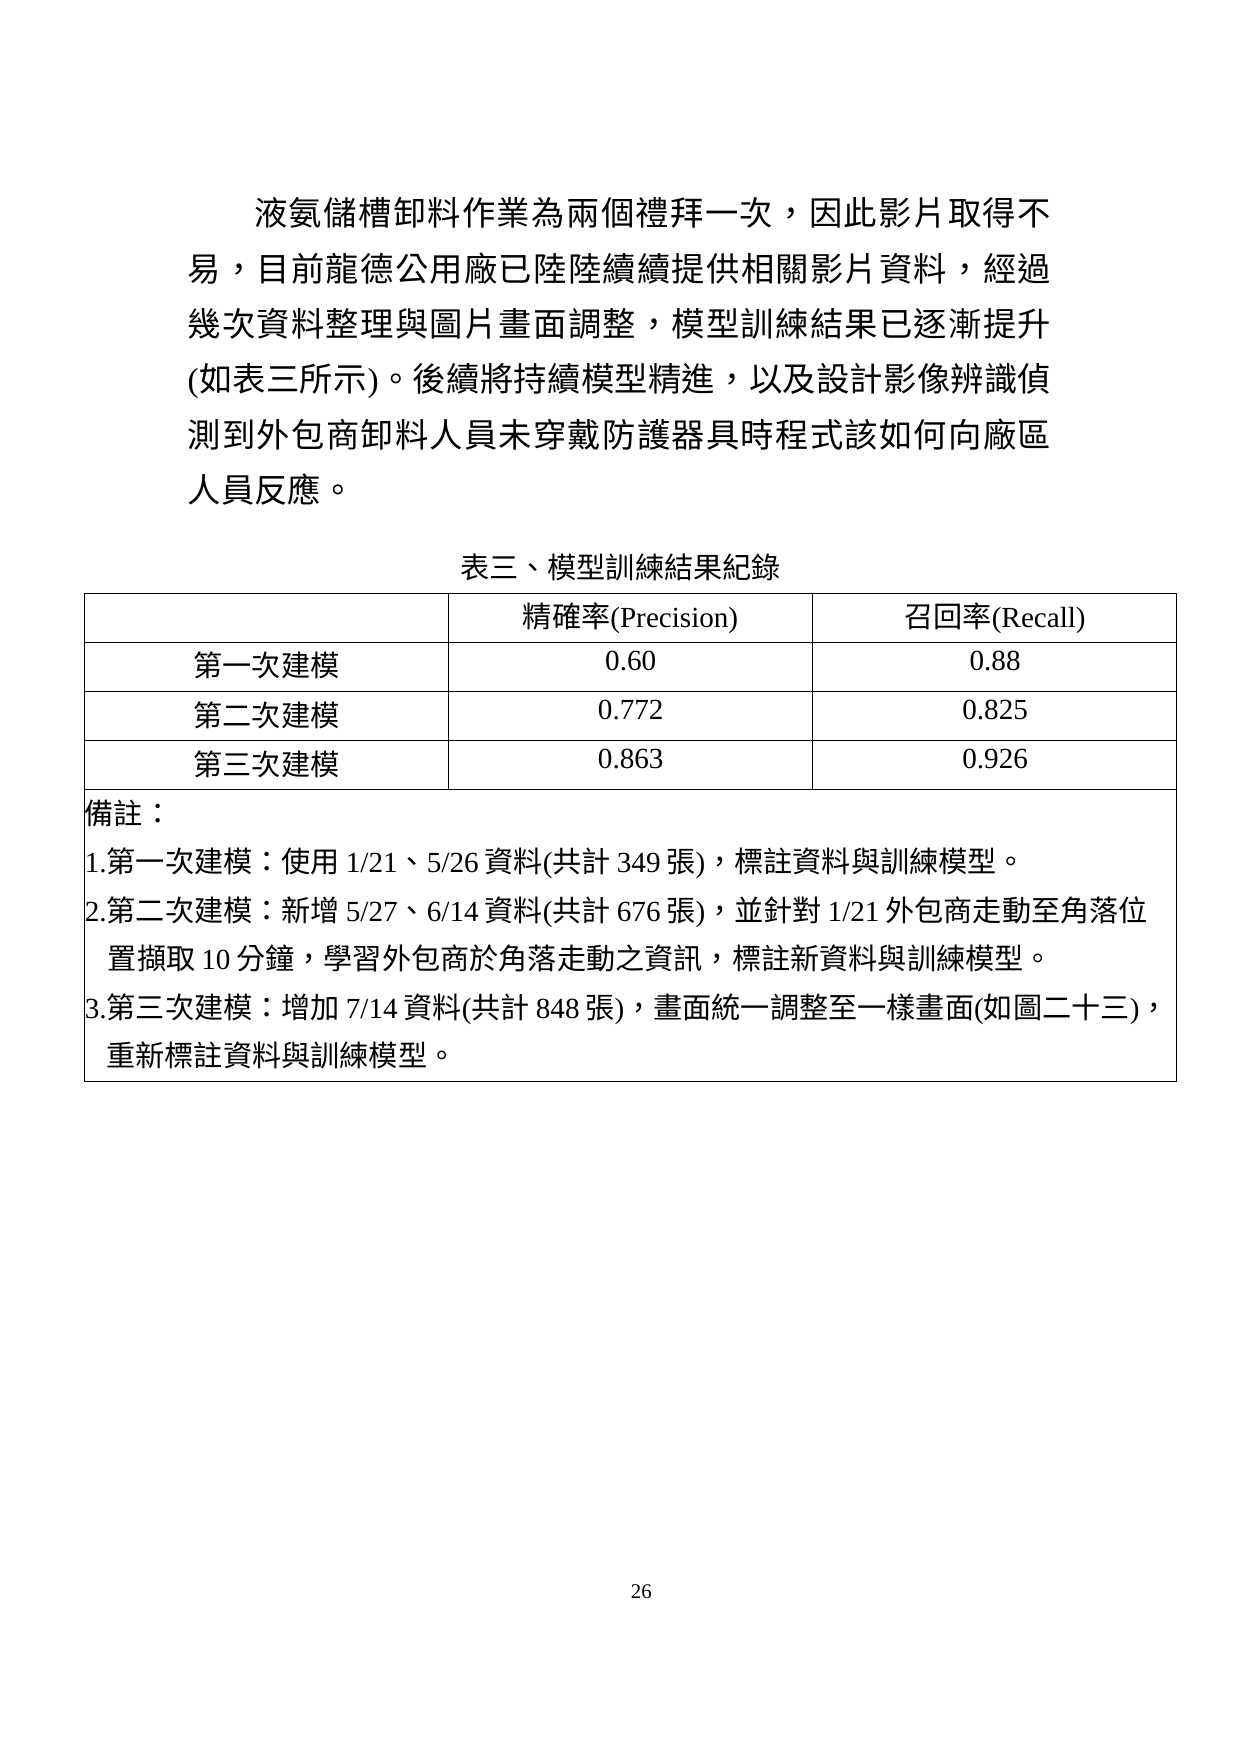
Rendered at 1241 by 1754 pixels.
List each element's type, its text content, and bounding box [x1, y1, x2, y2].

table_header [85, 594, 448, 642]
table_cell 0.926 [813, 741, 1176, 789]
text 液氨儲槽卸料作業為兩個禮拜一次，因此影片取得不易，目前龍德公用廠已陸陸續續提供相關影片資料，經過幾次資料整理與圖片畫面調整，模型訓練結果已逐漸提升(如表三所示)。後續將持續模型精進，以及設計影像辨識偵測到外包商卸料人員未穿戴防護器具時程式該如何向廠區人員反應。 [187, 187, 1053, 512]
table_header 召回率(Recall) [813, 594, 1176, 642]
table_cell 0.88 [813, 643, 1176, 691]
table_cell 0.60 [449, 643, 812, 691]
table_cell 備註： 1.第一次建模：使用1/21、5/26資料(共計349張)，標註資料與訓練模型。 2.第二次建模：新增5/27、6/14資料(共計676張)，並針對1/21外包商走動至角落位置擷取10分鐘，學習外包商於角落走動之資訊，標註新資料與訓練模型。 3.第三次建模：增加7/14資料(共計848張)，畫面統一調整至一樣畫面(如圖二十三)，重新標註資料與訓練模型。 [85, 790, 1176, 1081]
text 表三、模型訓練結果紀錄 [187, 544, 1053, 587]
table_cell 0.825 [813, 692, 1176, 740]
table_cell 0.863 [449, 741, 812, 789]
table_cell 第一次建模 [85, 643, 448, 691]
table_cell 第三次建模 [85, 741, 448, 789]
table_cell 0.772 [449, 692, 812, 740]
table_header 精確率(Precision) [449, 594, 812, 642]
table_cell 第二次建模 [85, 692, 448, 740]
